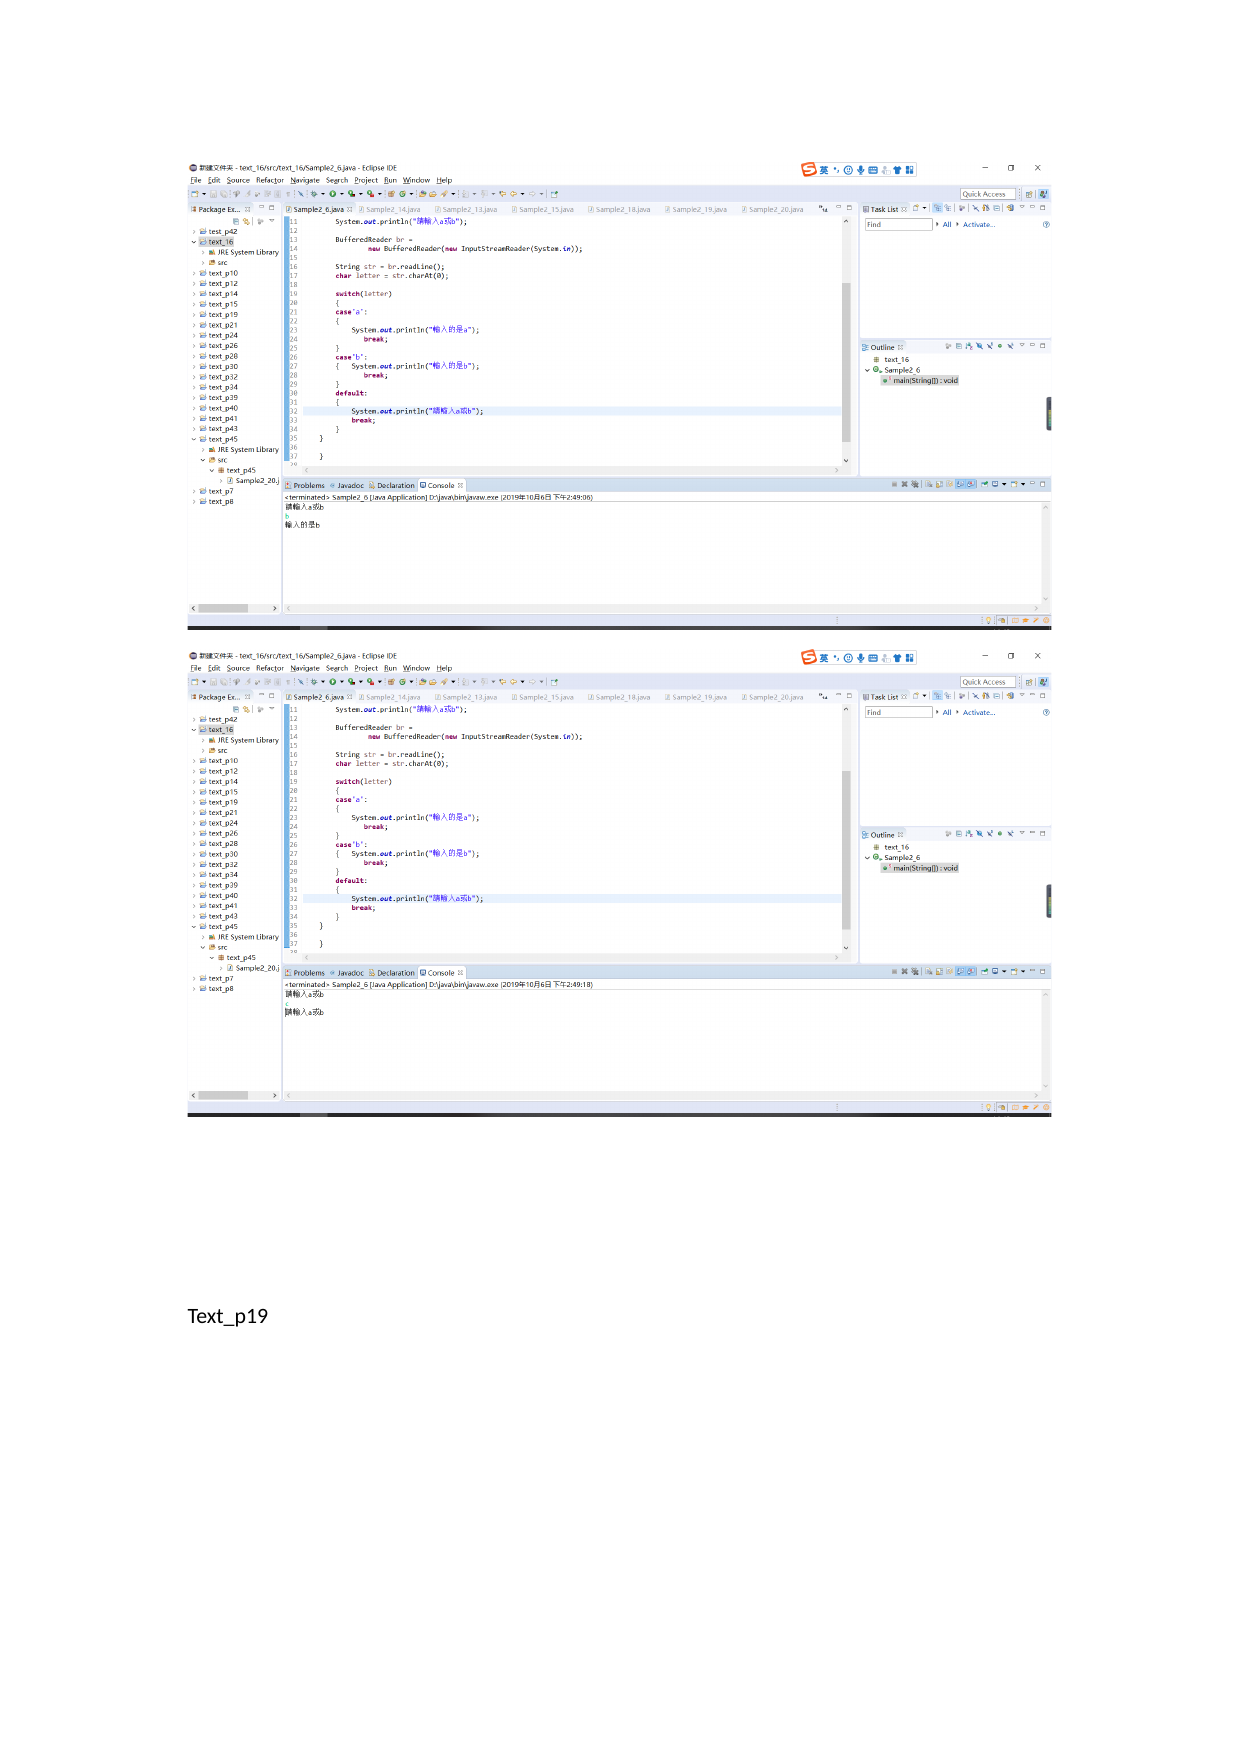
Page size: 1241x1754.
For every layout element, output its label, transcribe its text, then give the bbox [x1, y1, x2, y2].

picture [187, 162, 1052, 630]
picture [187, 649, 1052, 1117]
text Text_p19 [187, 1299, 1053, 1332]
